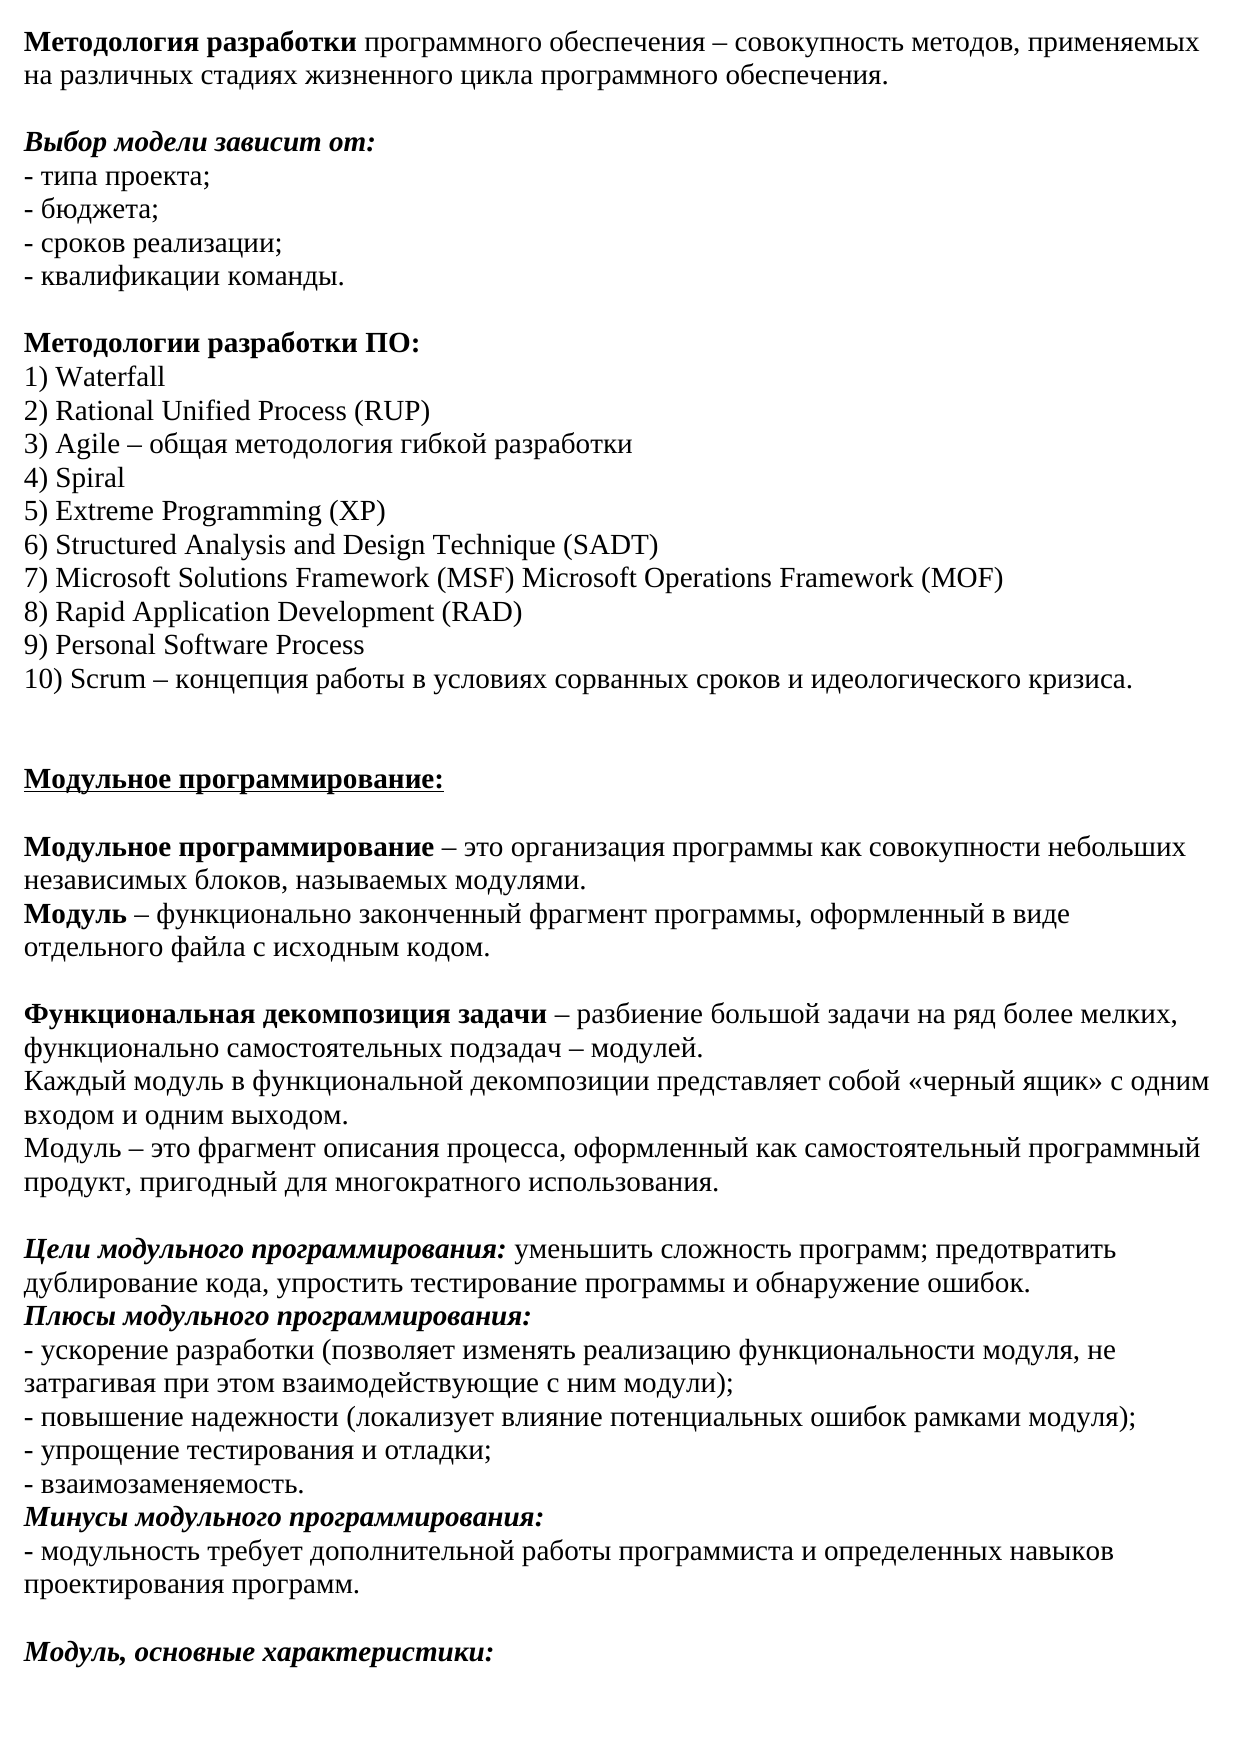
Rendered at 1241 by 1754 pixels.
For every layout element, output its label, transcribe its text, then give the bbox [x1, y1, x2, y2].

text - сроков реализации; [24, 225, 1217, 258]
text 8) Rapid Application Development (RAD) [24, 594, 1217, 627]
text 9) Personal Software Process [24, 627, 1217, 661]
text 6) Structured Analysis and Design Technique (SADT) [24, 527, 1217, 560]
text Функциональная декомпозиция задачи – разбиение большой задачи на ряд более мелких, функционально самостоятельных подзадач – модулей. [24, 996, 1217, 1063]
text 2) Rational Unified Process (RUP) [24, 393, 1217, 426]
text - упрощение тестирования и отладки; [24, 1432, 1217, 1466]
text 10) Scrum – концепция работы в условиях сорванных сроков и идеологического кризиса. [24, 661, 1217, 694]
text Модуль – функционально законченный фрагмент программы, оформленный в виде отдельного файла с исходным кодом. [24, 896, 1217, 963]
text - бюджета; [24, 191, 1217, 225]
text - взаимозаменяемость. [24, 1466, 1217, 1499]
text Модульное программирование: [24, 762, 1217, 795]
text Плюсы модульного программирования: [24, 1298, 1217, 1332]
text 4) Spiral [24, 460, 1217, 493]
text Методология разработки программного обеспечения – совокупность методов, применяемых на различных стадиях жизненного цикла программного обеспечения. [24, 24, 1217, 91]
text - ускорение разработки (позволяет изменять реализацию функциональности модуля, не затрагивая при этом взаимодействующие с ним модули); [24, 1332, 1217, 1399]
text Модуль, основные характеристики: [24, 1634, 1217, 1667]
text 5) Extreme Programming (XP) [24, 493, 1217, 527]
text Минусы модульного программирования: [24, 1499, 1217, 1533]
text - повышение надежности (локализует влияние потенциальных ошибок рамками модуля); [24, 1399, 1217, 1432]
text 7) Microsoft Solutions Framework (MSF) Microsoft Operations Framework (MOF) [24, 560, 1217, 594]
text 3) Agile – общая методология гибкой разработки [24, 426, 1217, 460]
text - модульность требует дополнительной работы программиста и определенных навыков проектирования программ. [24, 1533, 1217, 1600]
text Выбор модели зависит от: [24, 124, 1217, 158]
text Цели модульного программирования: уменьшить сложность программ; предотвратить дублирование кода, упростить тестирование программы и обнаружение ошибок. [24, 1231, 1217, 1298]
text - типа проекта; [24, 158, 1217, 191]
text - квалификации команды. [24, 258, 1217, 292]
text Модульное программирование – это организация программы как совокупности небольших независимых блоков, называемых модулями. [24, 829, 1217, 896]
text 1) Waterfall [24, 359, 1217, 393]
text Модуль – это фрагмент описания процесса, оформленный как самостоятельный программный продукт, пригодный для многократного использования. [24, 1131, 1217, 1198]
text Методологии разработки ПО: [24, 326, 1217, 359]
text Каждый модуль в функциональной декомпозиции представляет собой «черный ящик» с одним входом и одним выходом. [24, 1063, 1217, 1131]
